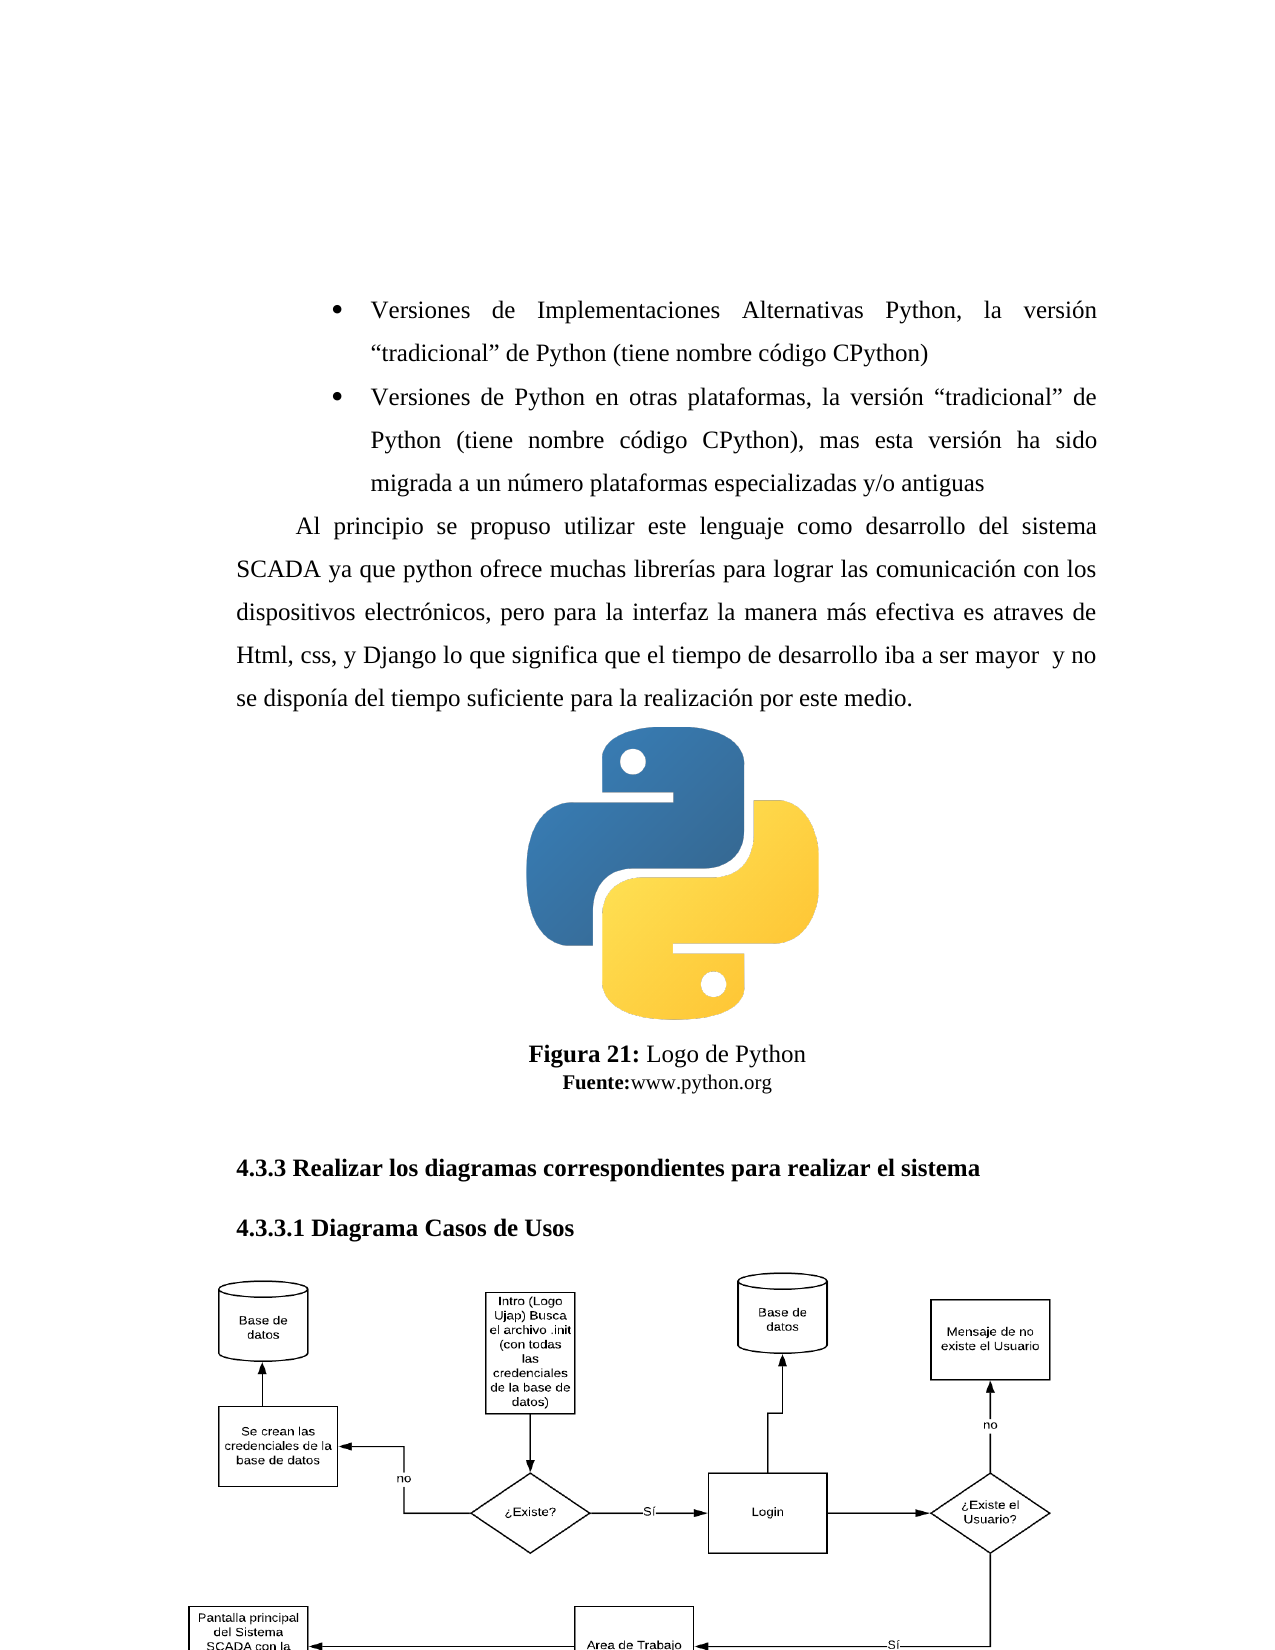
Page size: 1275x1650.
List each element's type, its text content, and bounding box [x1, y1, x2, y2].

picture [526, 727, 819, 1020]
text Al principio se propuso utilizar este lenguaje como desarrollo del sistema SCADA ya que python ofrece muchas librerías para lograr las comunicación con los dispositivos electrónicos, pero para la interfaz la manera más efectiva es atraves de Html, css, y Django lo que significa que el tiempo de desarrollo iba a ser mayor y no se disponía del tiempo suficiente para la realización por este medio. [236, 511, 1098, 712]
text Fuente:www.python.org [236, 1070, 1098, 1094]
text 4.3.3.1 Diagrama Casos de Usos [236, 1213, 1098, 1241]
list Versiones de Python en otras plataformas, la versión “tradicional” de Python (tiene nombre código CPython), mas esta versión ha sido migrada a un número plataformas especializadas y/o antiguas [333, 382, 1098, 497]
text 4.3.3 Realizar los diagramas correspondientes para realizar el sistema [292, 1153, 1098, 1182]
list Versiones de Implementaciones Alternativas Python, la versión “tradicional” de Python (tiene nombre código CPython) [333, 295, 1098, 367]
picture [159, 1246, 1079, 1650]
text Figura 21: Logo de Python [236, 1039, 1098, 1068]
